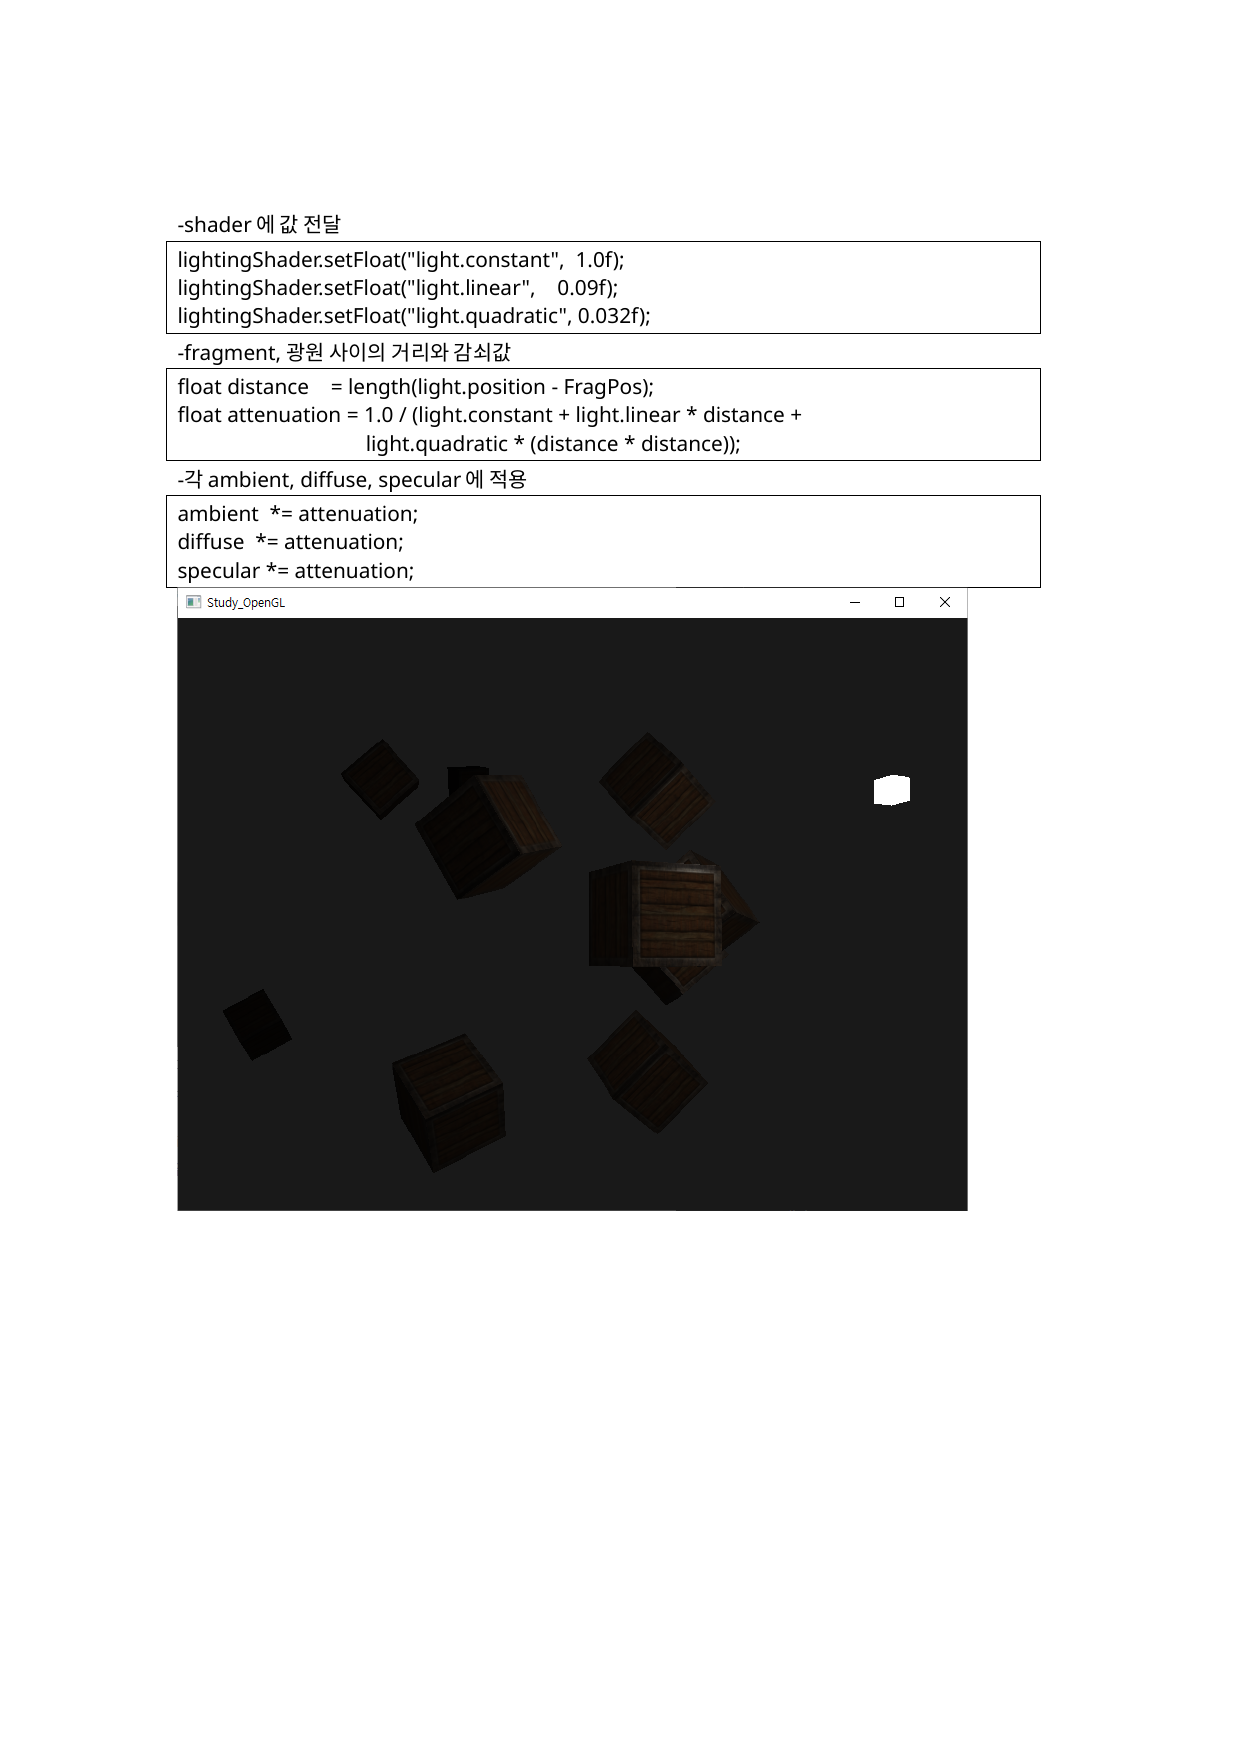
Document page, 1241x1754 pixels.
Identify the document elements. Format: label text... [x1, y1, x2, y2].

table_header ambient *= attenuation; diffuse *= attenuation; specular *= attenuation; [167, 496, 1040, 587]
text -fragment, 광원 사이의 거리와 감쇠값 [169, 334, 1071, 368]
table_header float distance = length(light.position - FragPos); float attenuation = 1.0 / (light.constant + light.linear * distance + light.quadratic * (distance * distance)); [167, 369, 1040, 460]
picture [177, 587, 968, 1211]
text -각 ambient, diffuse, specular에 적용 [169, 461, 1071, 495]
text -shader에 값 전달 [169, 207, 1071, 241]
table_header lightingShader.setFloat("light.constant", 1.0f); lightingShader.setFloat("light.linear", 0.09f); lightingShader.setFloat("light.quadratic", 0.032f); [167, 242, 1040, 333]
